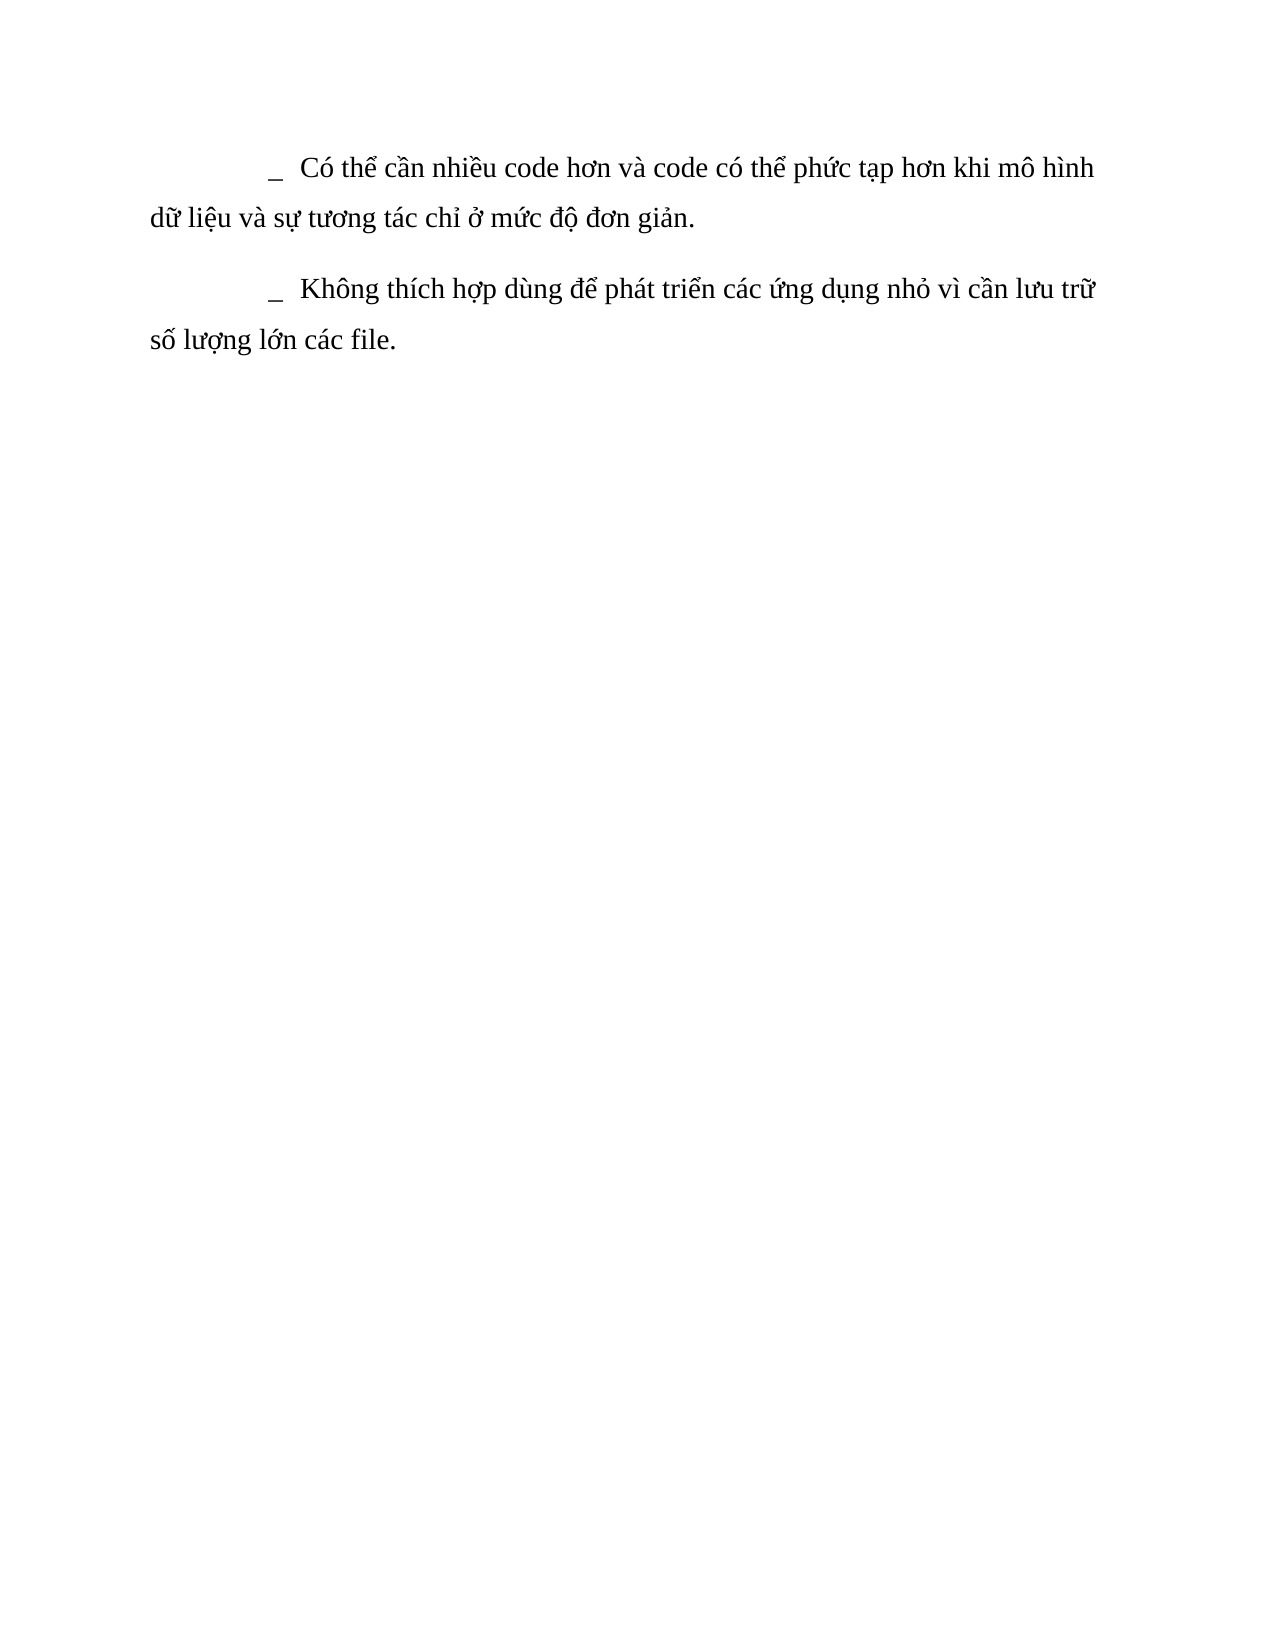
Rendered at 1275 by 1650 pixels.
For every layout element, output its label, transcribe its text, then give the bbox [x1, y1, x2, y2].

list Không thích hợp dùng để phát triển các ứng dụng nhỏ vì cần lưu trữ số lượng lớn các file. [150, 272, 1125, 356]
list Có thể cần nhiều code hơn và code có thể phức tạp hơn khi mô hình dữ liệu và sự tương tác chỉ ở mức độ đơn giản. [150, 150, 1125, 234]
